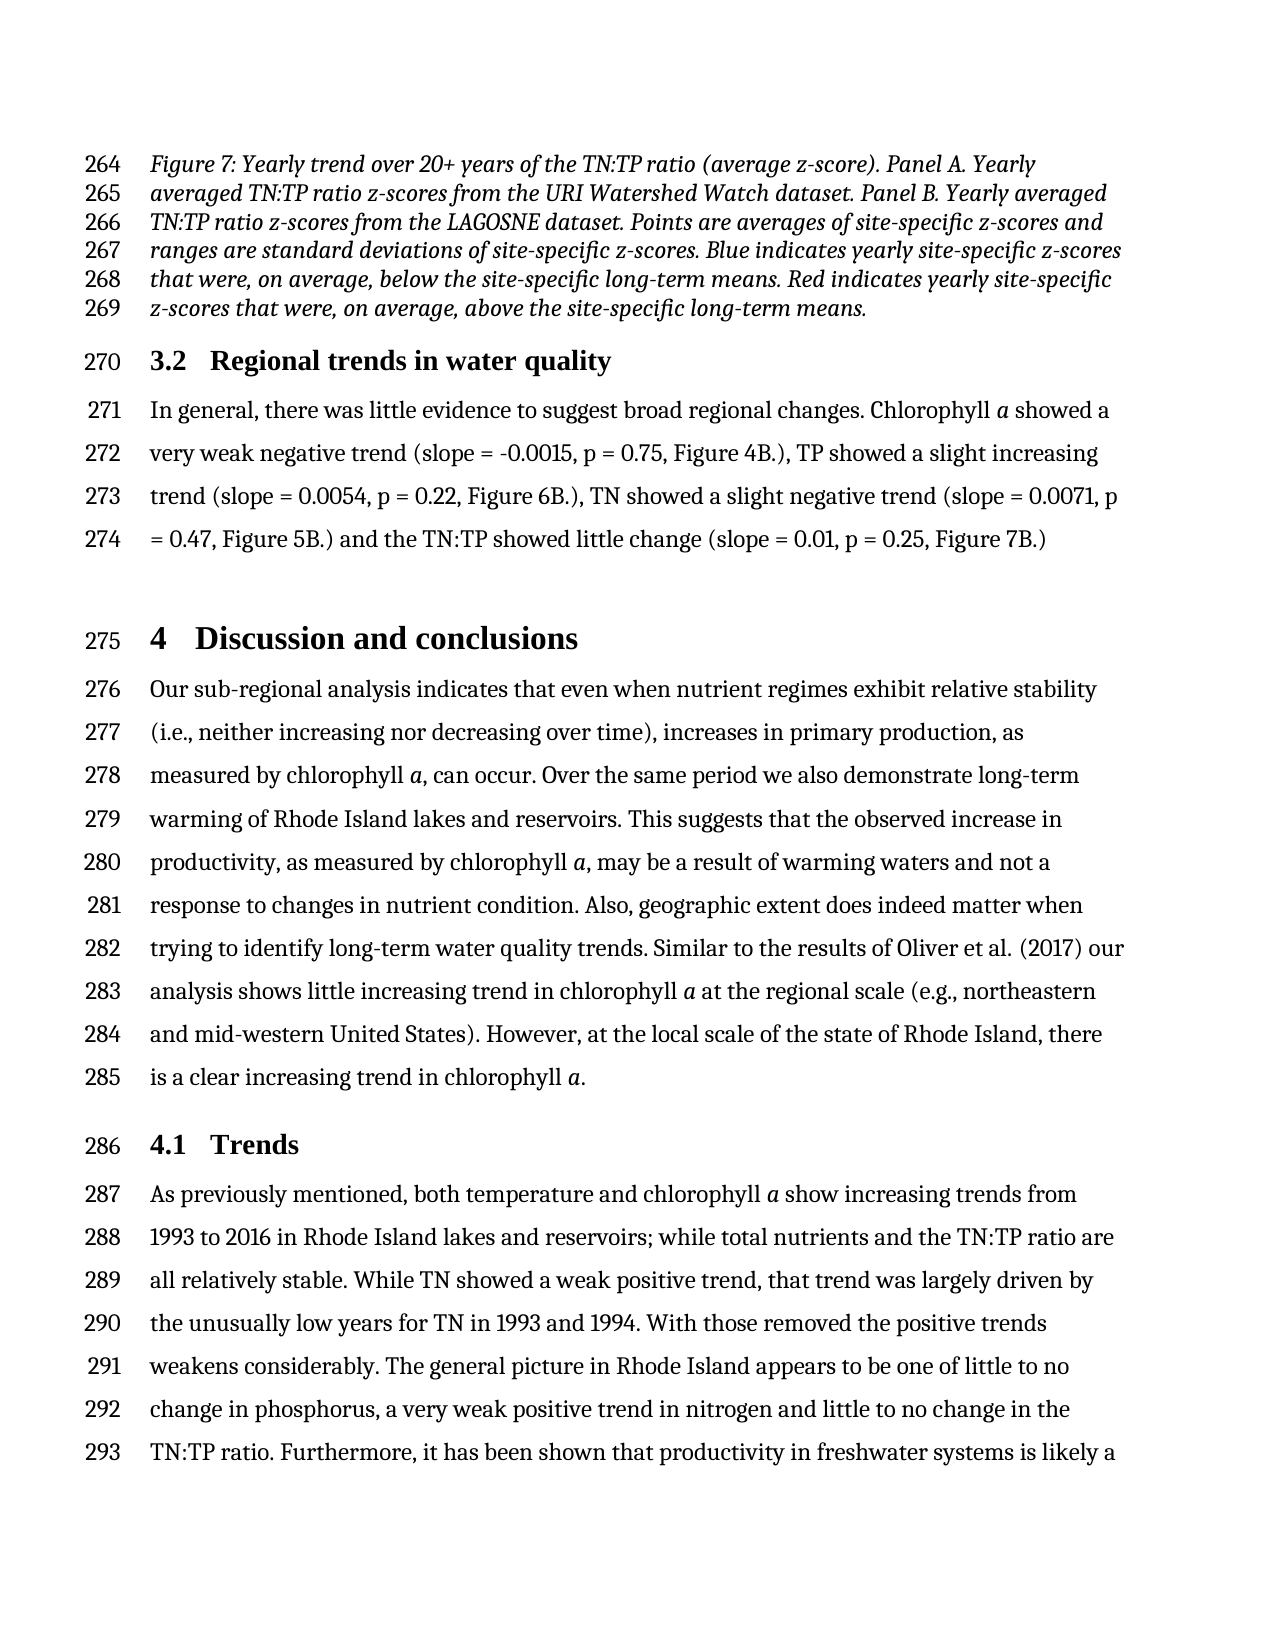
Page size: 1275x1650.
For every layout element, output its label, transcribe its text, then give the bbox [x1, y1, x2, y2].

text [150, 1179, 1125, 1467]
text Our sub-regional analysis indicates that even when nutrient regimes exhibit relative stability (i.e., neither increasing nor decreasing over time), increases in primary production, as measured by chlorophyll a, can occur. Over the same period we also demonstrate long-term warming of Rhode Island lakes and reservoirs. This suggests that the observed increase in productivity, as measured by chlorophyll a, may be a result of warming waters and not a response to changes in nutrient condition. Also, geographic extent does indeed matter when trying to identify long-term water quality trends. Similar to the results of Oliver et al. (2017) our analysis shows little increasing trend in chlorophyll a at the regional scale (e.g., northeastern and mid-western United States). However, at the local scale of the state of Rhode Island, there is a clear increasing trend in chlorophyll a. [150, 675, 1125, 1092]
subtitle Discussion and conclusions [150, 618, 1125, 656]
subtitle Regional trends in water quality [150, 343, 1125, 377]
text In general, there was little evidence to suggest broad regional changes. Chlorophyll a showed a very weak negative trend (slope = -0.0015, p = 0.75, Figure 4B.), TP showed a slight increasing trend (slope = 0.0054, p = 0.22, Figure 6B.), TN showed a slight negative trend (slope = 0.0071, p = 0.47, Figure 5B.) and the TN:TP showed little change (slope = 0.01, p = 0.25, Figure 7B.) [150, 396, 1125, 554]
subtitle Trends [150, 1127, 1125, 1161]
text Figure 7: Yearly trend over 20+ years of the TN:TP ratio (average z-score). Panel A. Yearly averaged TN:TP ratio z-scores from the URI Watershed Watch dataset. Panel B. Yearly averaged TN:TP ratio z-scores from the LAGOSNE dataset. Points are averages of site-specific z-scores and ranges are standard deviations of site-specific z-scores. Blue indicates yearly site-specific z-scores that were, on average, below the site-specific long-term means. Red indicates yearly site-specific z-scores that were, on average, above the site-specific long-term means. [150, 150, 1125, 322]
